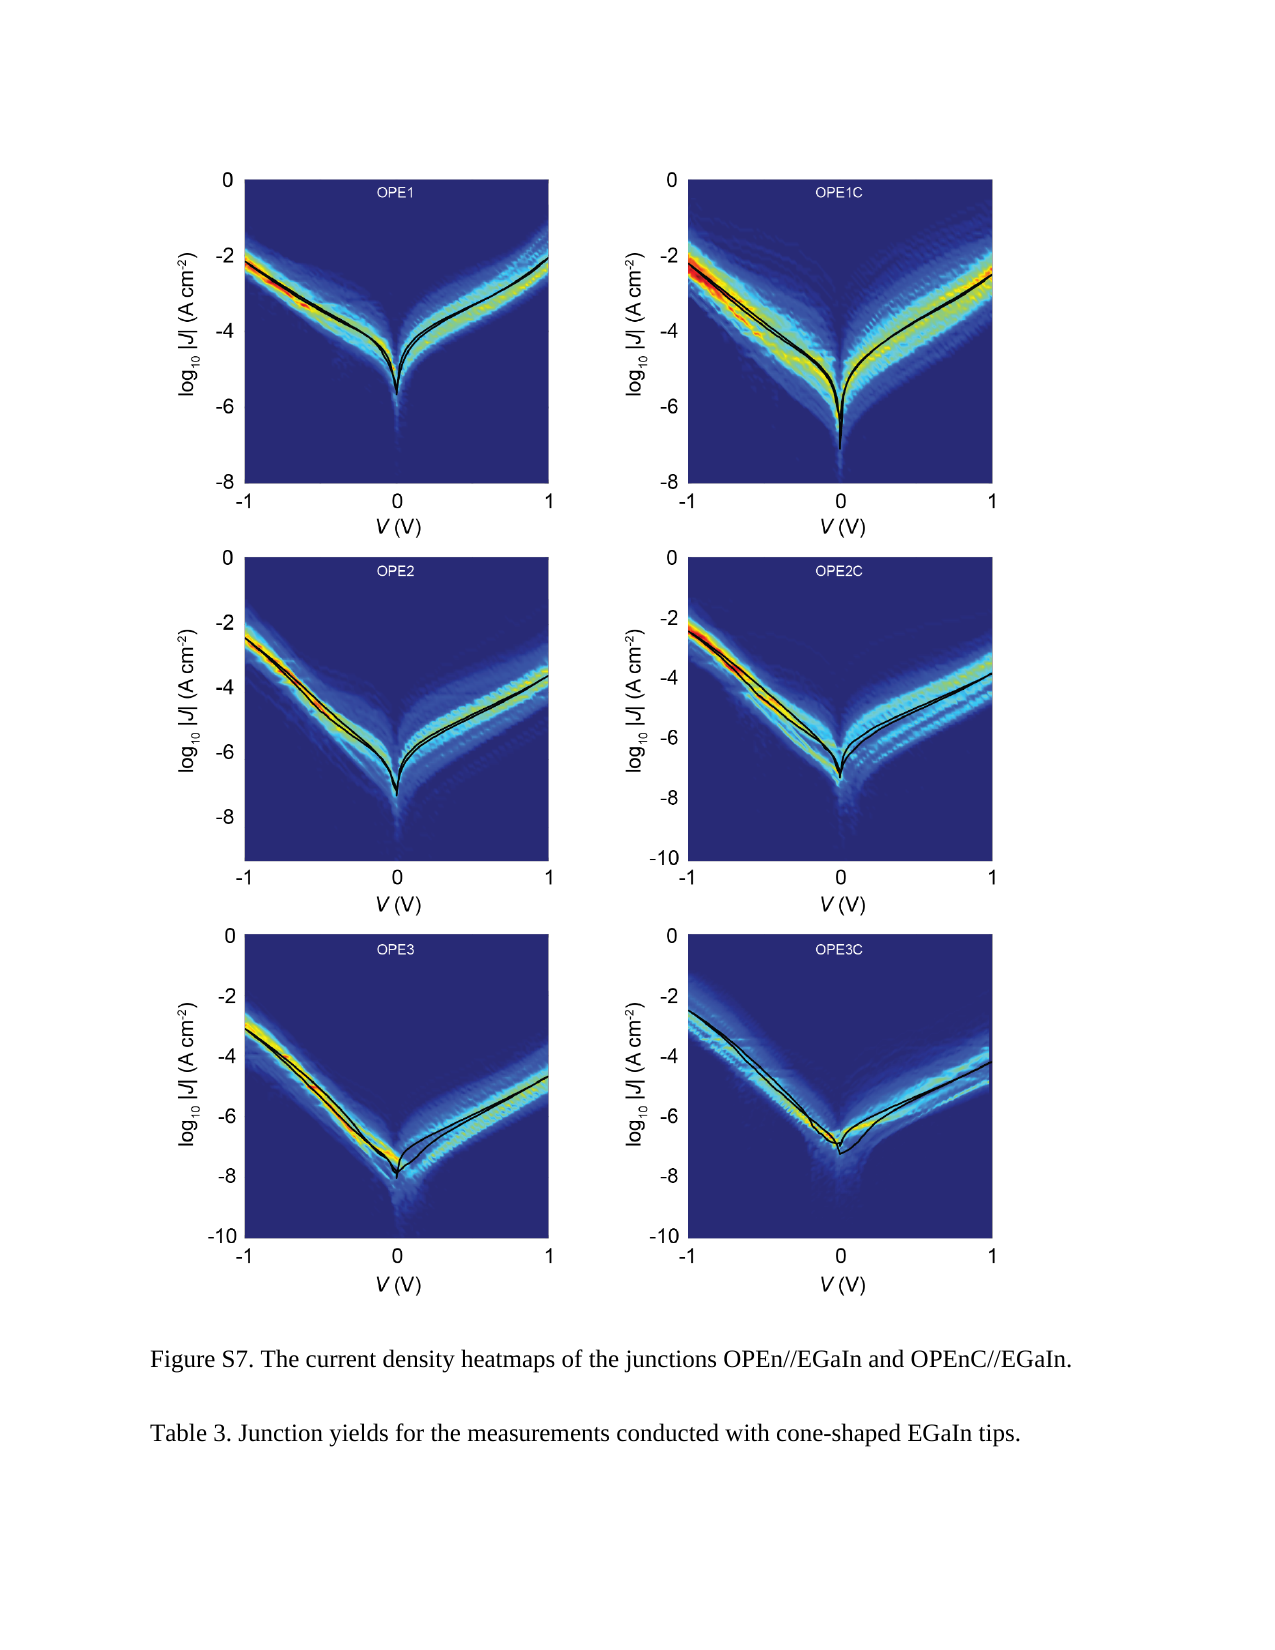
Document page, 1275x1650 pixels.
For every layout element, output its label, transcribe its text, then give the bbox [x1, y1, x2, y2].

text Figure S7. The current density heatmaps of the junctions OPEn//EGaIn and OPEnC//EGaIn. [150, 1344, 1125, 1373]
picture [150, 150, 1125, 1300]
text Table 3. Junction yields for the measurements conducted with cone-shaped EGaIn tips. [150, 1418, 1125, 1447]
